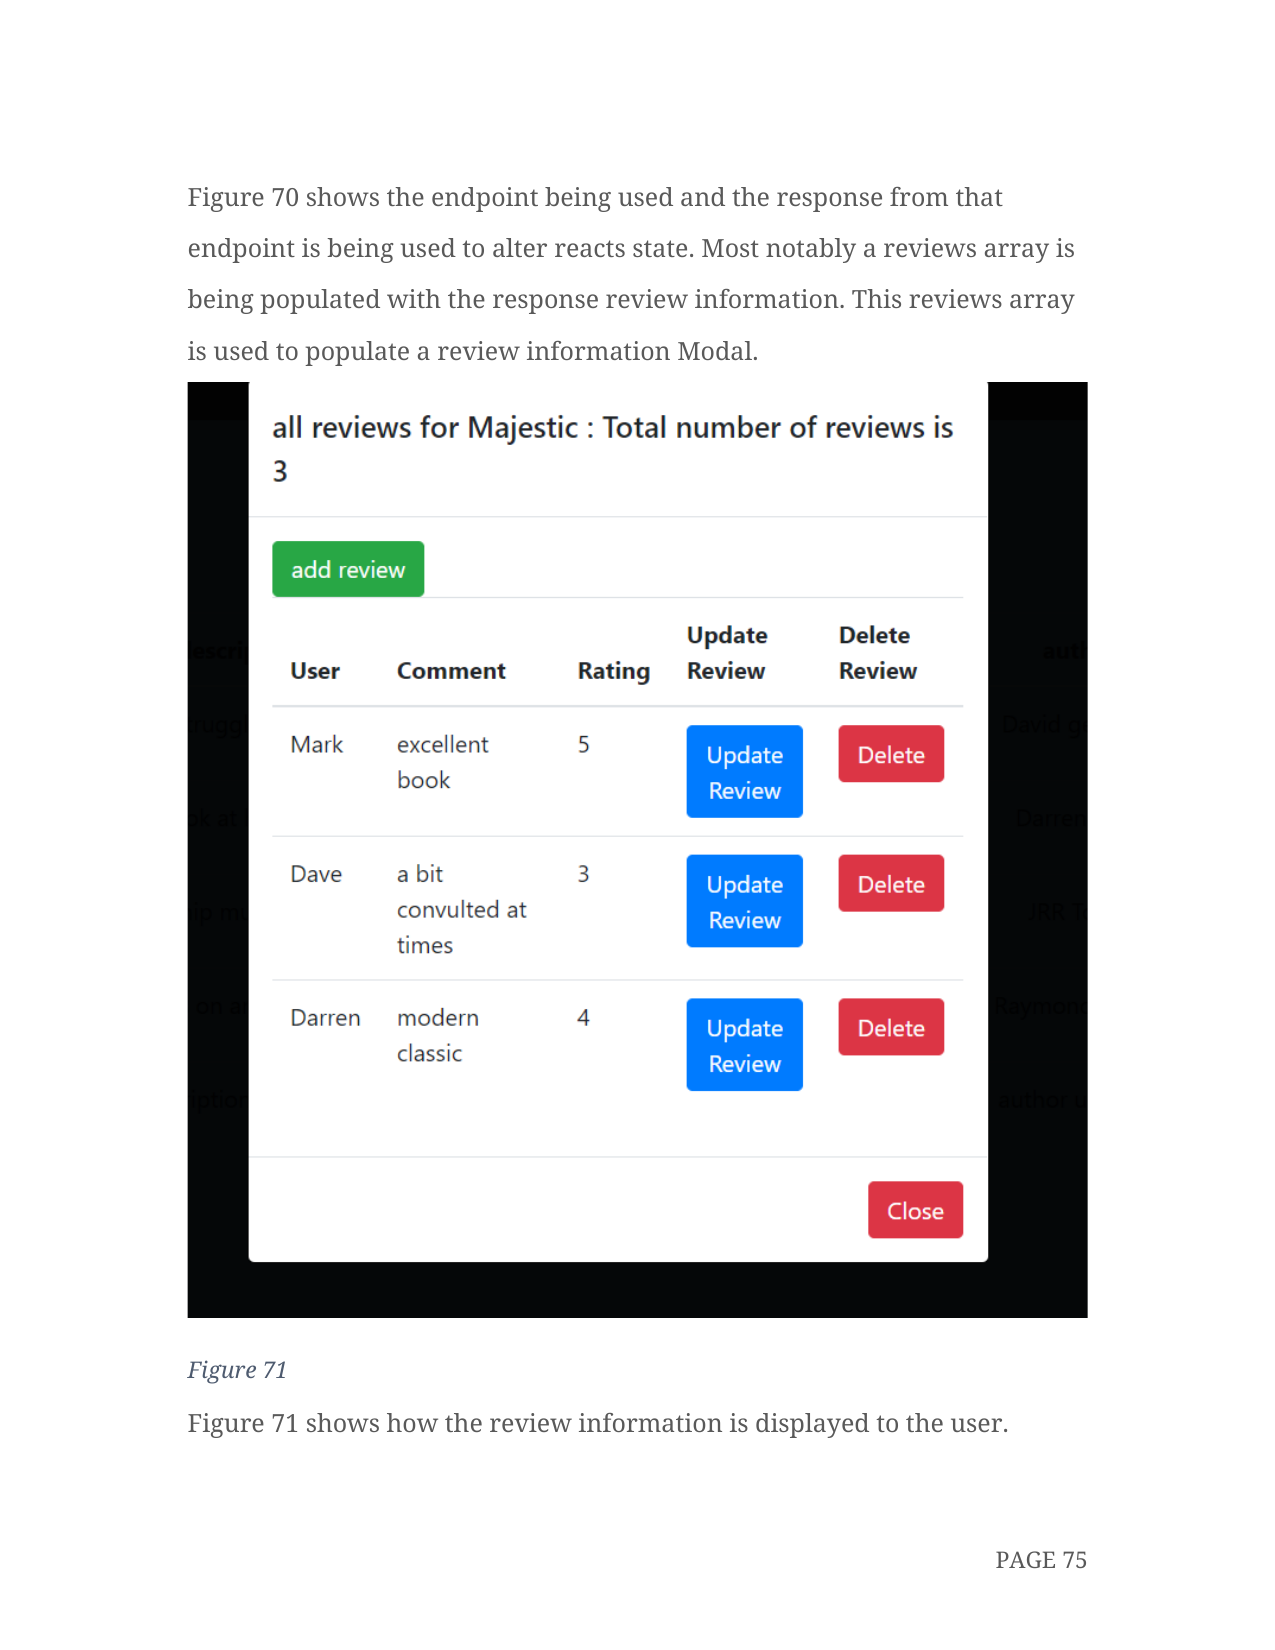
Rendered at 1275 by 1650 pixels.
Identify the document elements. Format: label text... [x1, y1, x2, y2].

text Figure 70 shows the endpoint being used and the response from that endpoint is being used to alter reacts state. Most notably a reviews array is being populated with the response review information. This reviews array is used to populate a review information Modal. [187, 180, 1087, 382]
picture [187, 382, 1088, 1318]
text Figure 71 shows how the review information is displayed to the user. [187, 1406, 1087, 1440]
